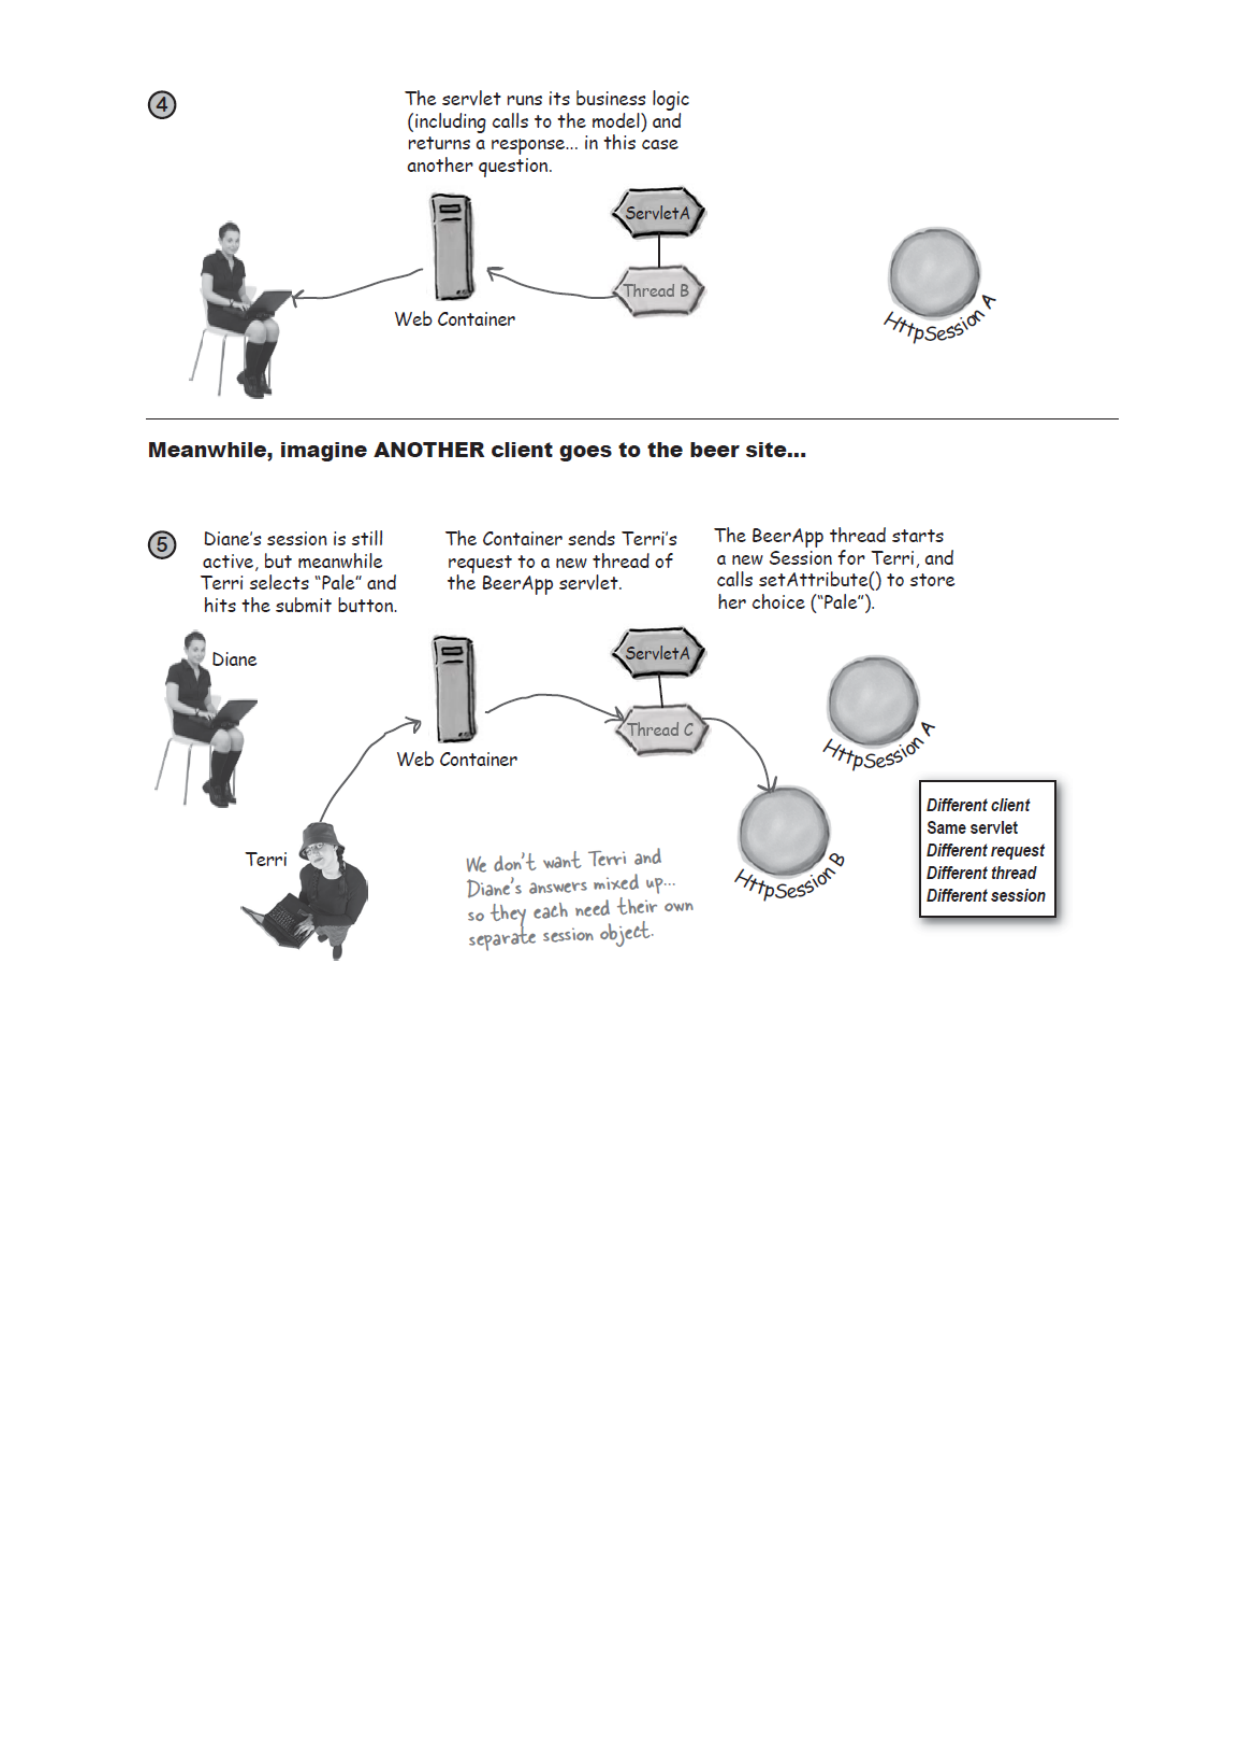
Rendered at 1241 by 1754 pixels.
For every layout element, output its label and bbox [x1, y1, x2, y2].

picture [118, 73, 1151, 977]
